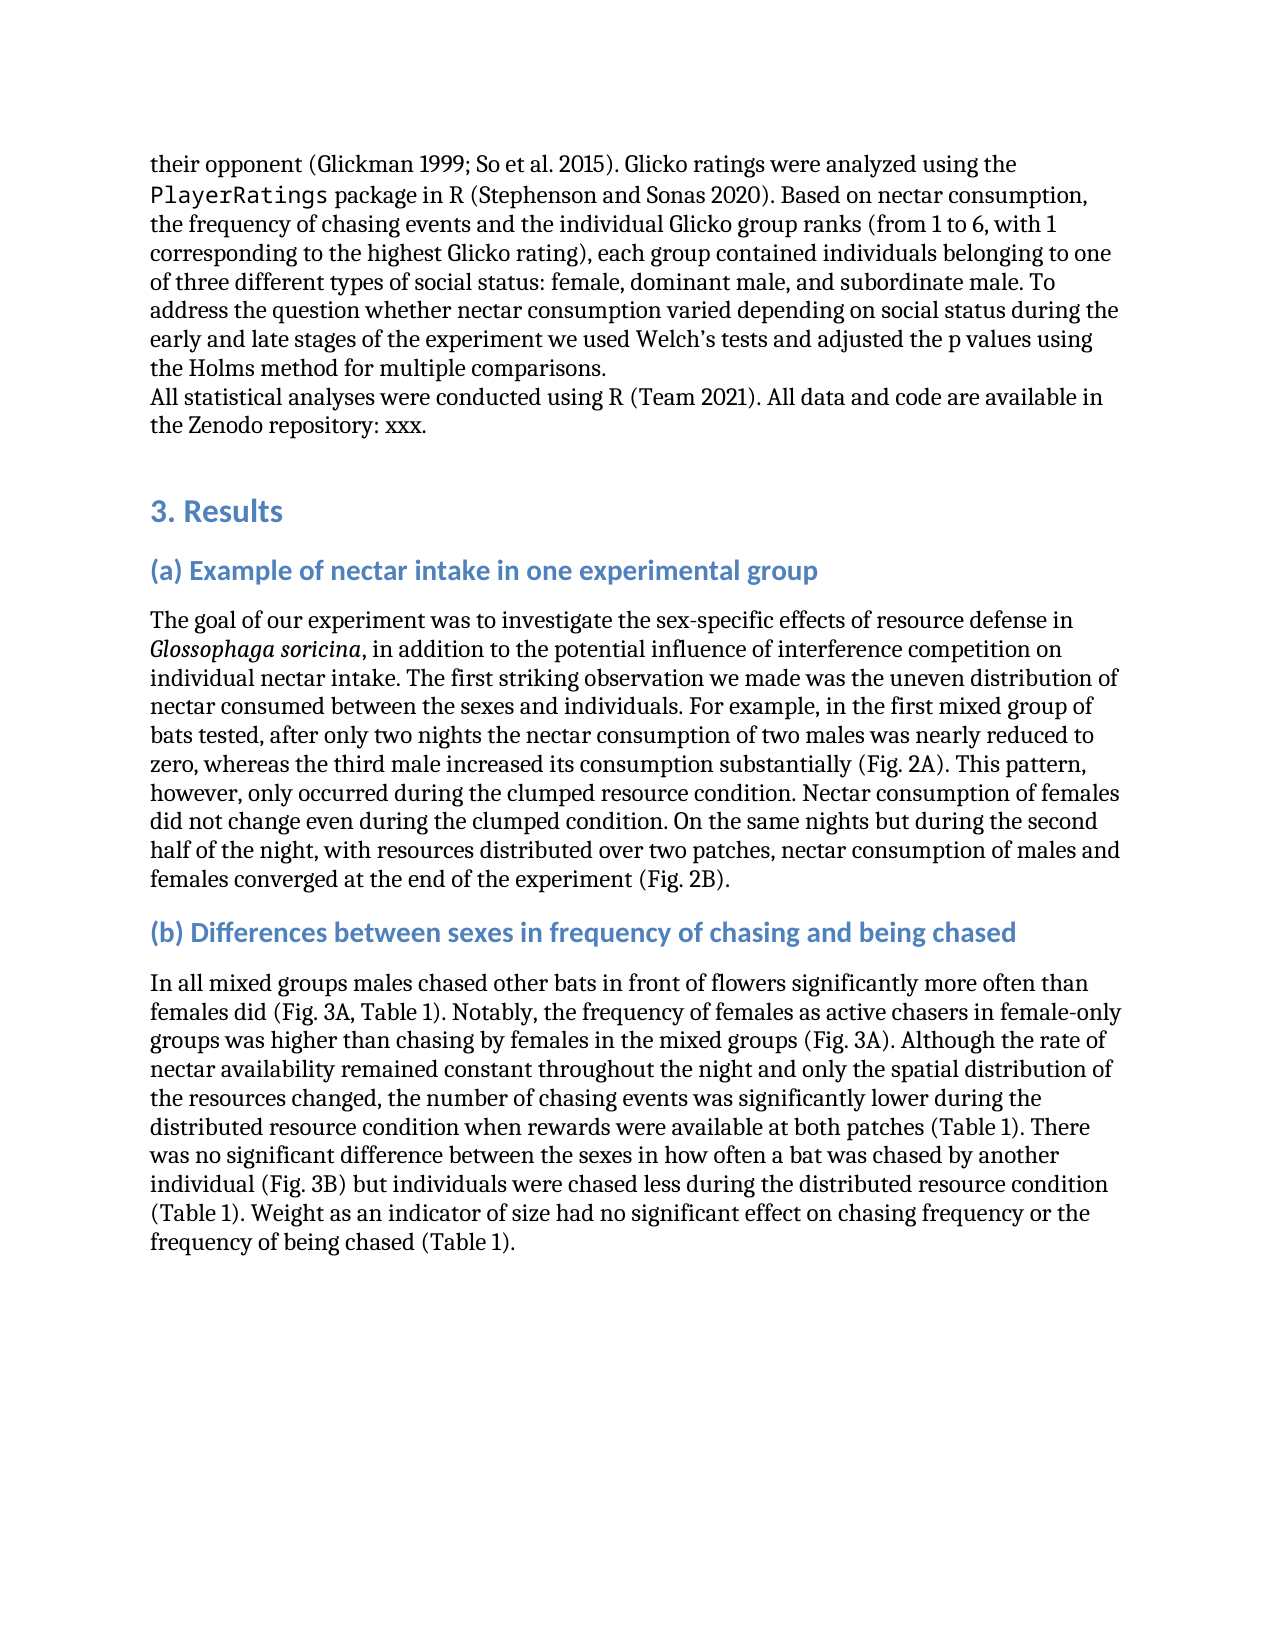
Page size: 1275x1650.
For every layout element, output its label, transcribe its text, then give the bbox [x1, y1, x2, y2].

subtitle 3. Results [150, 490, 1125, 531]
text In all mixed groups males chased other bats in front of flowers significantly more often than females did (Fig. 3A, Table 1). Notably, the frequency of females as active chasers in female-only groups was higher than chasing by females in the mixed groups (Fig. 3A). Although the rate of nectar availability remained constant throughout the night and only the spatial distribution of the resources changed, the number of chasing events was significantly lower during the distributed resource condition when rewards were available at both patches (Table 1). There was no significant difference between the sexes in how often a bat was chased by another individual (Fig. 3B) but individuals were chased less during the distributed resource condition (Table 1). Weight as an indicator of size had no significant effect on chasing frequency or the frequency of being chased (Table 1). [150, 969, 1125, 1256]
text The goal of our experiment was to investigate the sex-specific effects of resource defense in Glossophaga soricina, in addition to the potential influence of interference competition on individual nectar intake. The first striking observation we made was the uneven distribution of nectar consumed between the sexes and individuals. For example, in the first mixed group of bats tested, after only two nights the nectar consumption of two males was nearly reduced to zero, whereas the third male increased its consumption substantially (Fig. 2A). This pattern, however, only occurred during the clumped resource condition. Nectar consumption of females did not change even during the clumped condition. On the same nights but during the second half of the night, with resources distributed over two patches, nectar consumption of males and females converged at the end of the experiment (Fig. 2B). [150, 606, 1125, 893]
subtitle (a) Example of nectar intake in one experimental group [150, 552, 1125, 587]
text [150, 150, 1125, 440]
subtitle (b) Differences between sexes in frequency of chasing and being chased [150, 914, 1125, 950]
